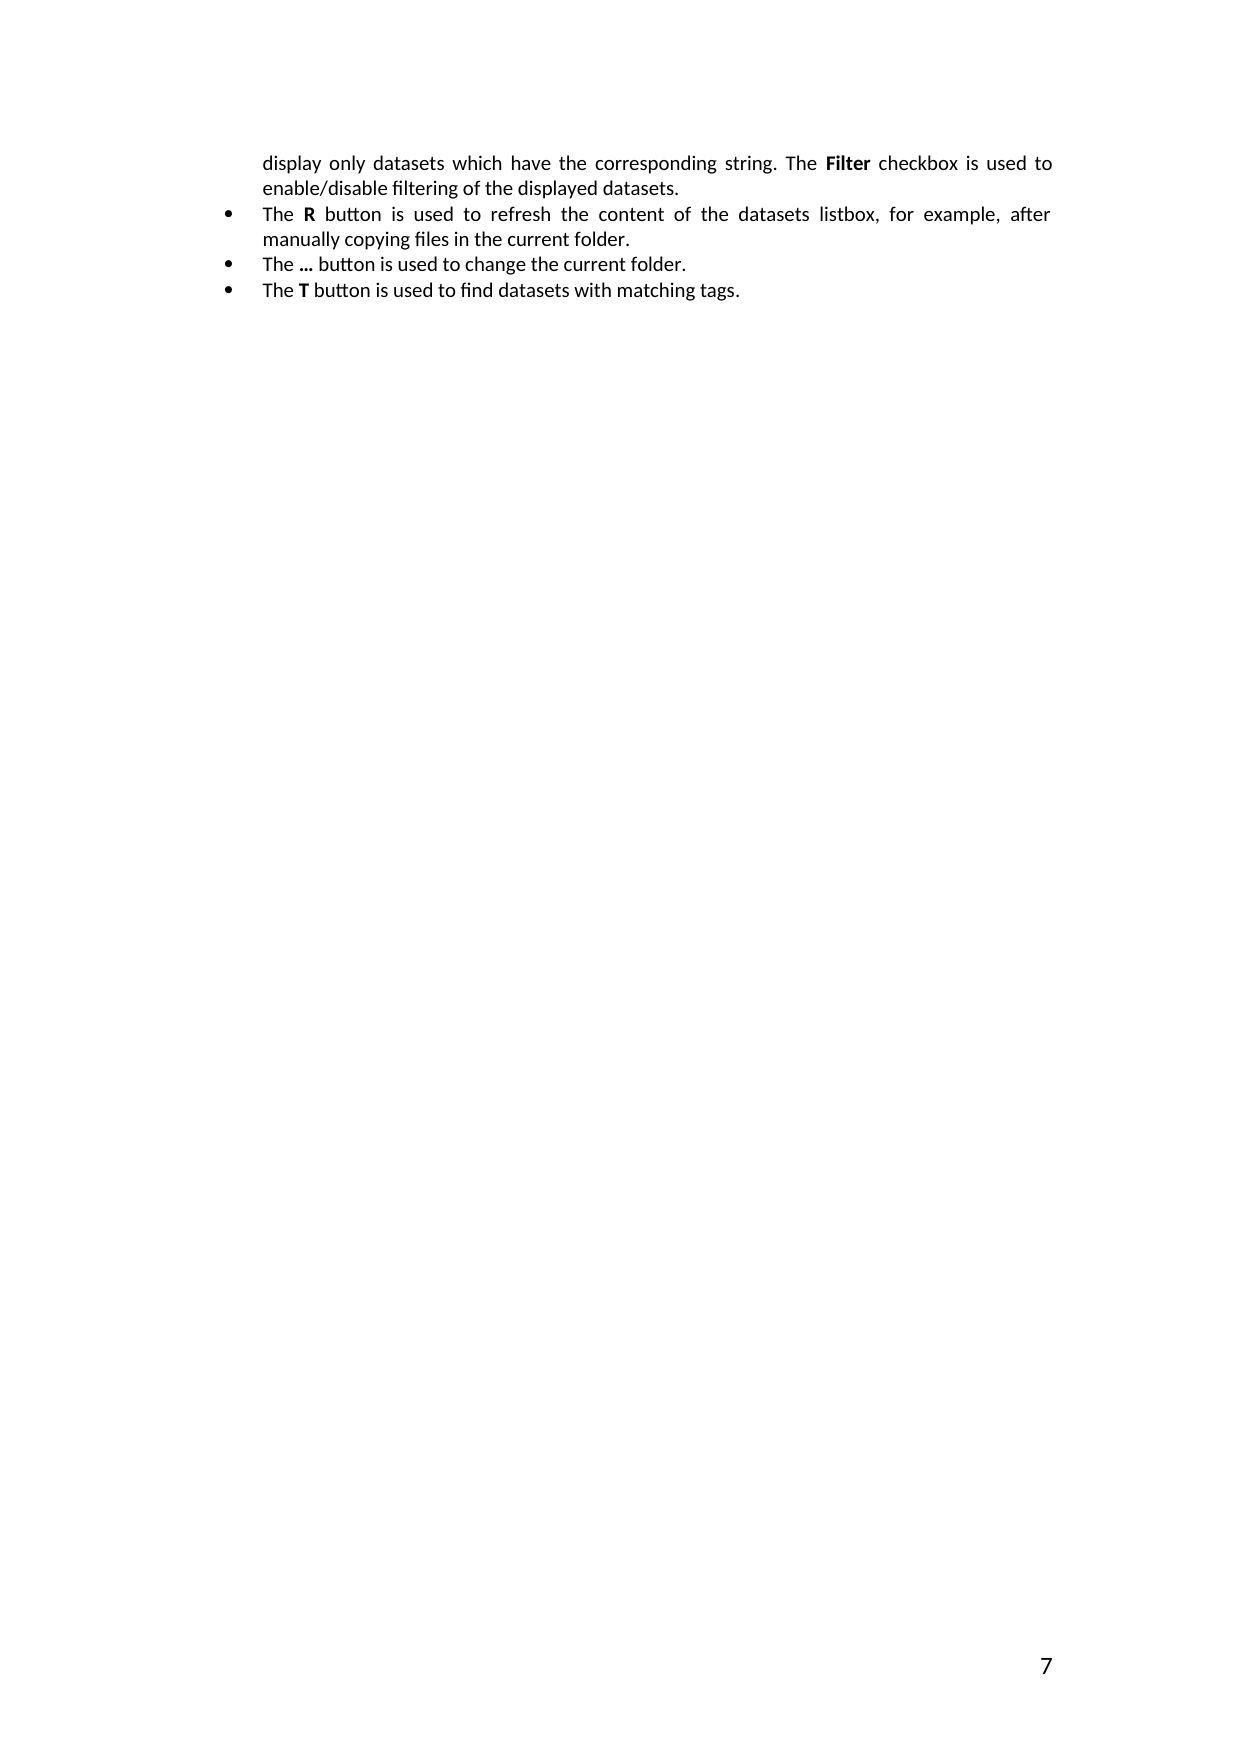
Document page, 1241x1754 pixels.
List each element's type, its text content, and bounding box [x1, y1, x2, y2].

list The … button is used to change the current folder. [225, 252, 1053, 277]
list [225, 150, 1053, 201]
list The T button is used to find datasets with matching tags. [225, 277, 1053, 302]
list The R button is used to refresh the content of the datasets listbox, for example, after manually copying files in the current folder. [225, 201, 1053, 252]
